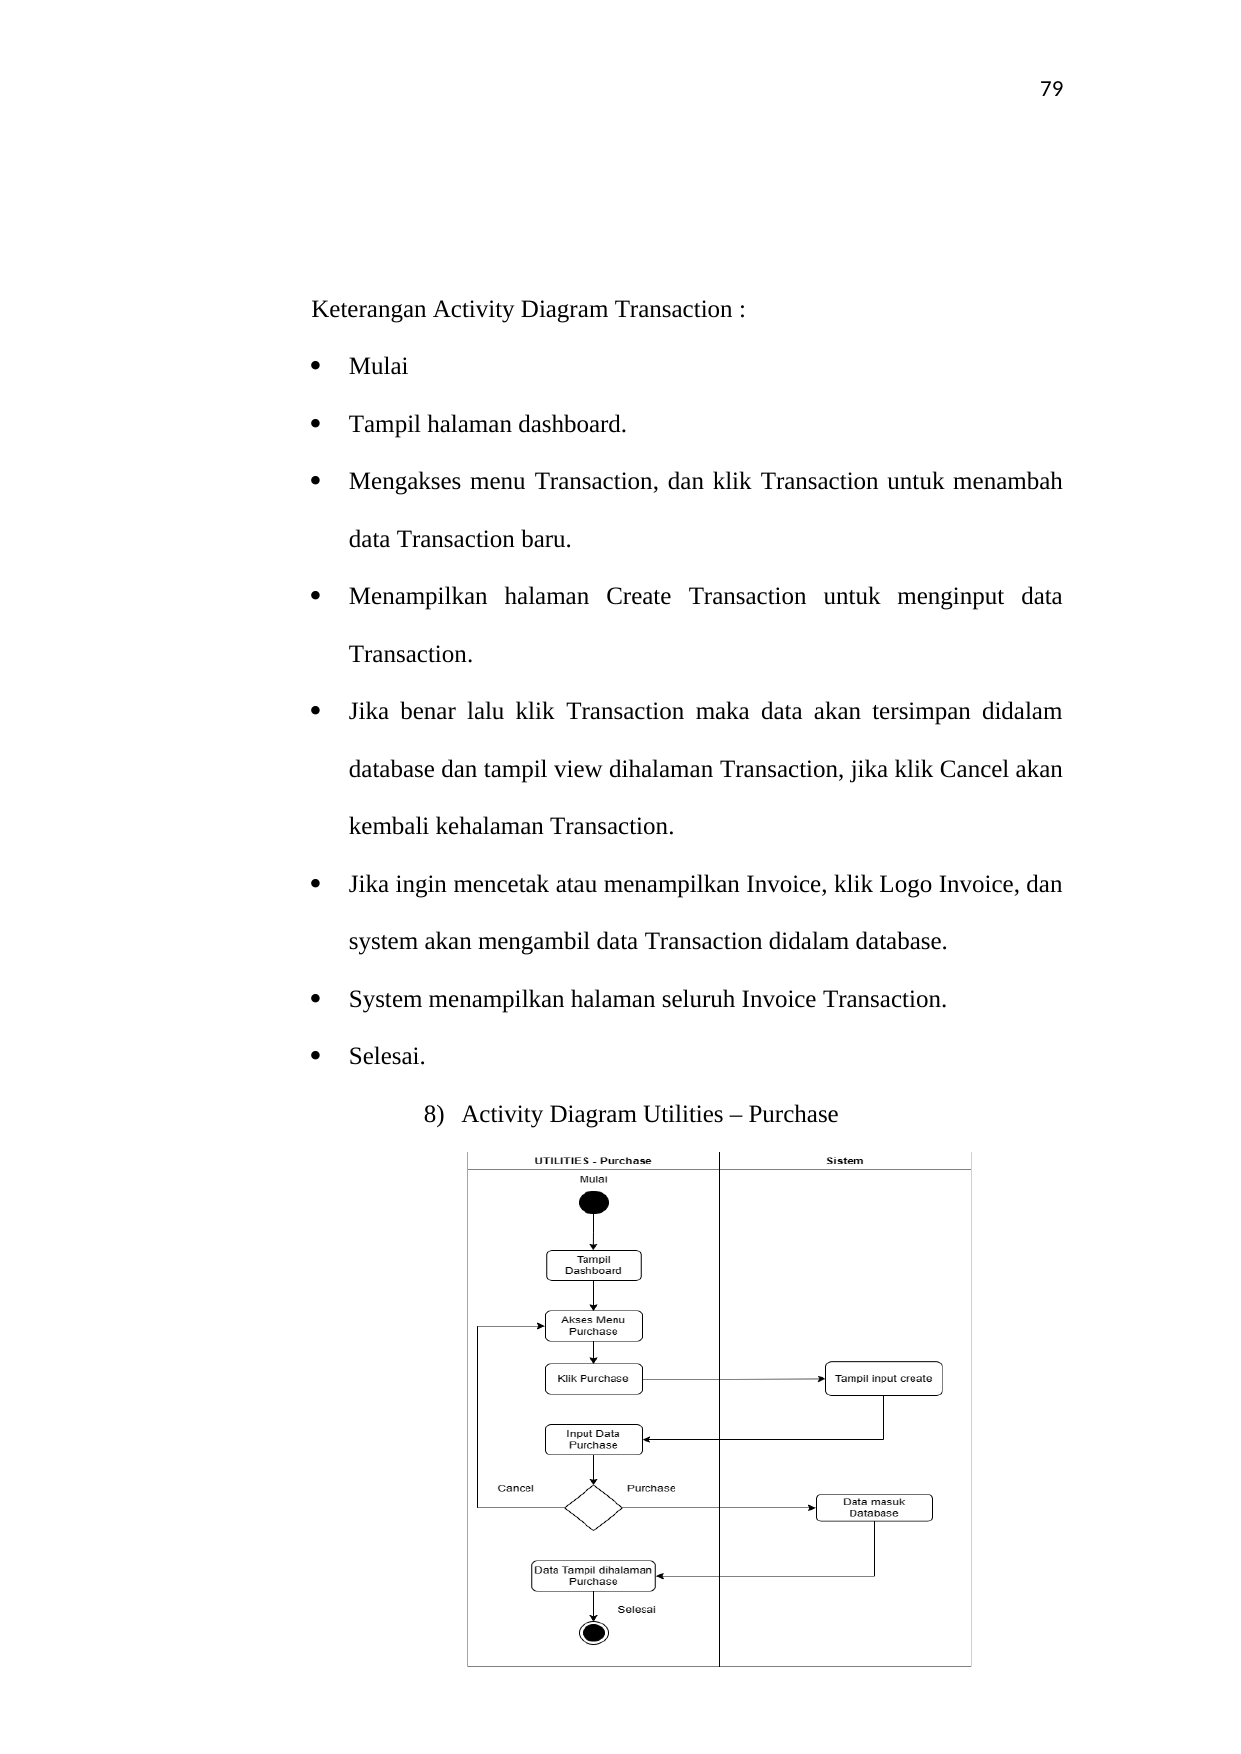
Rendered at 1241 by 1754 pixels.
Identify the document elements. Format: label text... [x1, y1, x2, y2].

list Activity Diagram Utilities – Purchase [424, 1099, 1063, 1127]
list Keterangan Activity Diagram Transaction : [311, 294, 1063, 322]
list System menampilkan halaman seluruh Invoice Transaction. [311, 984, 1063, 1012]
list Tampil halaman dashboard. [311, 409, 1063, 437]
list Jika ingin mencetak atau menampilkan Invoice, klik Logo Invoice, dan system akan mengambil data Transaction didalam database. [311, 869, 1063, 955]
list Jika benar lalu klik Transaction maka data akan tersimpan didalam database dan tampil view dihalaman Transaction, jika klik Cancel akan kembali kehalaman Transaction. [311, 696, 1063, 840]
picture [467, 1152, 972, 1667]
list Mengakses menu Transaction, dan klik Transaction untuk menambah data Transaction baru. [311, 466, 1063, 552]
list Menampilkan halaman Create Transaction untuk menginput data Transaction. [311, 581, 1063, 667]
list Selesai. [311, 1041, 1063, 1070]
list Mulai [311, 351, 1063, 380]
